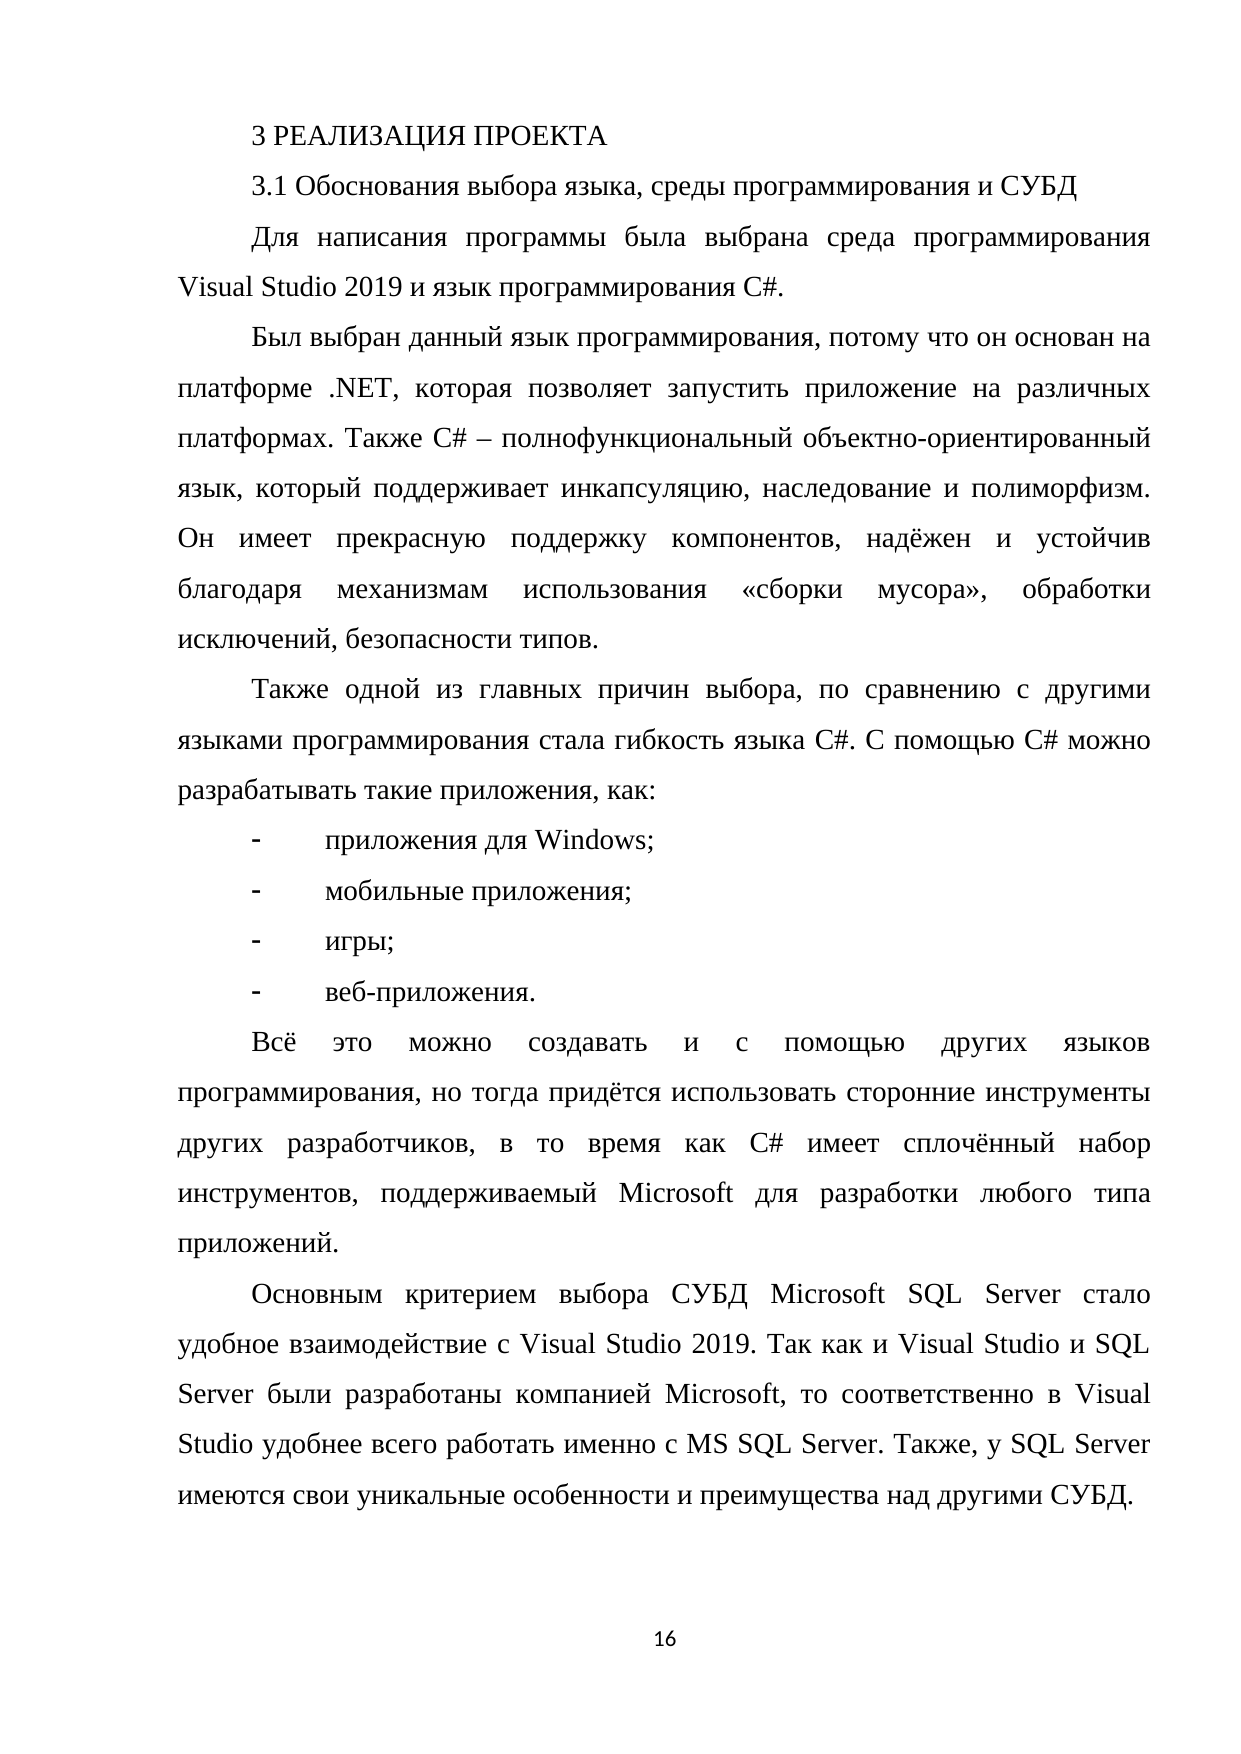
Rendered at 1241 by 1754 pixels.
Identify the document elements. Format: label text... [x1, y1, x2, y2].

list веб-приложения. [177, 974, 1152, 1007]
text 3.1 Обоснования выбора языка, среды программирования и СУБД [177, 168, 1152, 202]
text Основным критерием выбора СУБД Microsoft SQL Server стало удобное взаимодействие с Visual Studio 2019. Так как и Visual Studio и SQL Server были разработаны компанией Microsoft, то соответственно в Visual Studio удобнее всего работать именно с MS SQL Server. Также, у SQL Server имеются свои уникальные особенности и преимущества над другими СУБД. [177, 1276, 1152, 1511]
text Для написания программы была выбрана среда программирования Visual Studio 2019 и язык программирования C#. [177, 219, 1152, 303]
text Был выбран данный язык программирования, потому что он основан на платформе .NET, которая позволяет запустить приложение на различных платформах. Также C# – полнофункциональный объектно-ориентированный язык, который поддерживает инкапсуляцию, наследование и полиморфизм. Он имеет прекрасную поддержку компонентов, надёжен и устойчив благодаря механизмам использования «сборки мусора», обработки исключений, безопасности типов. [177, 319, 1152, 655]
text Всё это можно создавать и с помощью других языков программирования, но тогда придётся использовать сторонние инструменты других разработчиков, в то время как C# имеет сплочённый набор инструментов, поддерживаемый Microsoft для разработки любого типа приложений. [177, 1024, 1152, 1259]
list игры; [177, 923, 1152, 957]
list приложения для Windows; [177, 822, 1152, 856]
text Также одной из главных причин выбора, по сравнению с другими языками программирования стала гибкость языка C#. С помощью C# можно разрабатывать такие приложения, как: [177, 672, 1152, 806]
list мобильные приложения; [177, 873, 1152, 907]
text 3 РЕАЛИЗАЦИЯ ПРОЕКТА [177, 118, 1152, 152]
